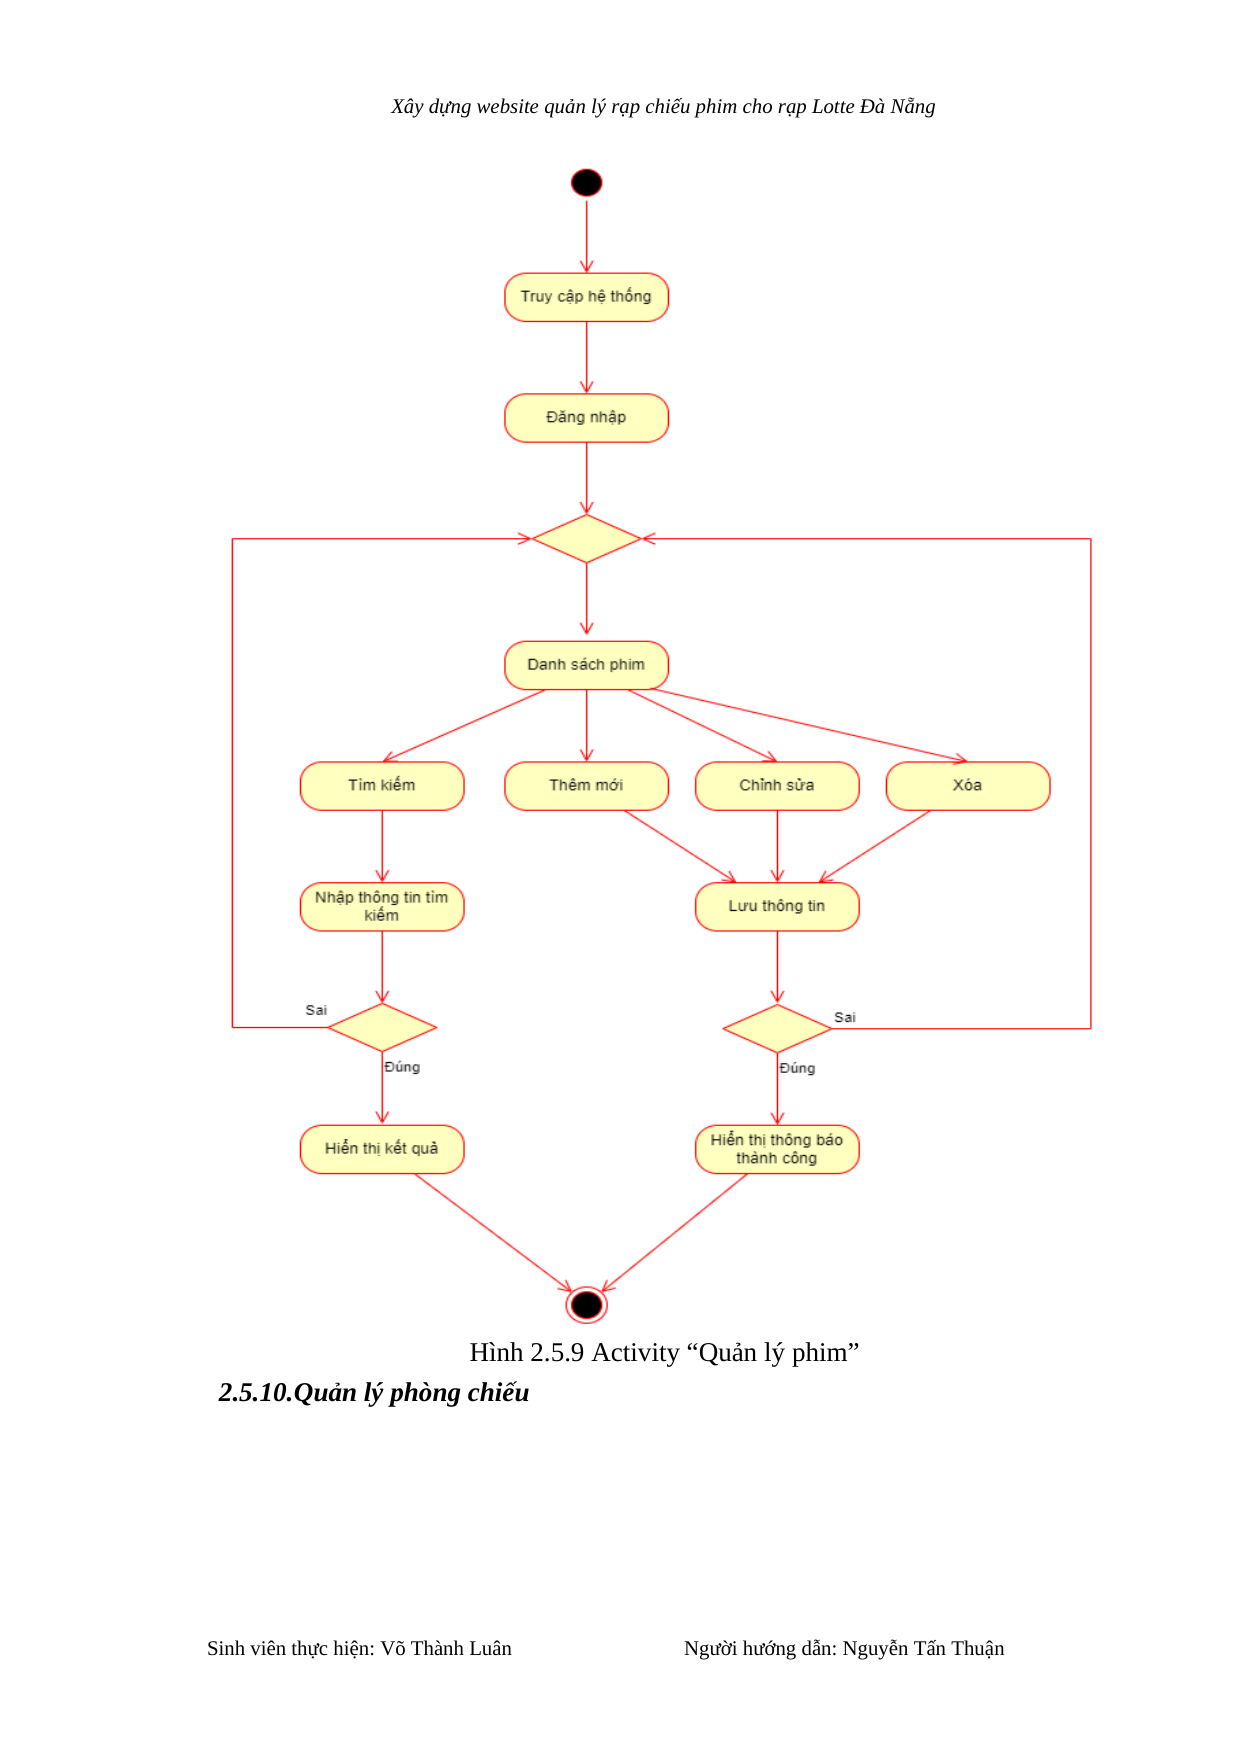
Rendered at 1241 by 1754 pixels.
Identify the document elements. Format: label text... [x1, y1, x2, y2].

list Quản lý phòng chiếu [219, 1376, 1122, 1407]
picture [206, 152, 1119, 1336]
text Hình 2.5.9 Activity “Quản lý phim” [207, 1336, 1122, 1367]
